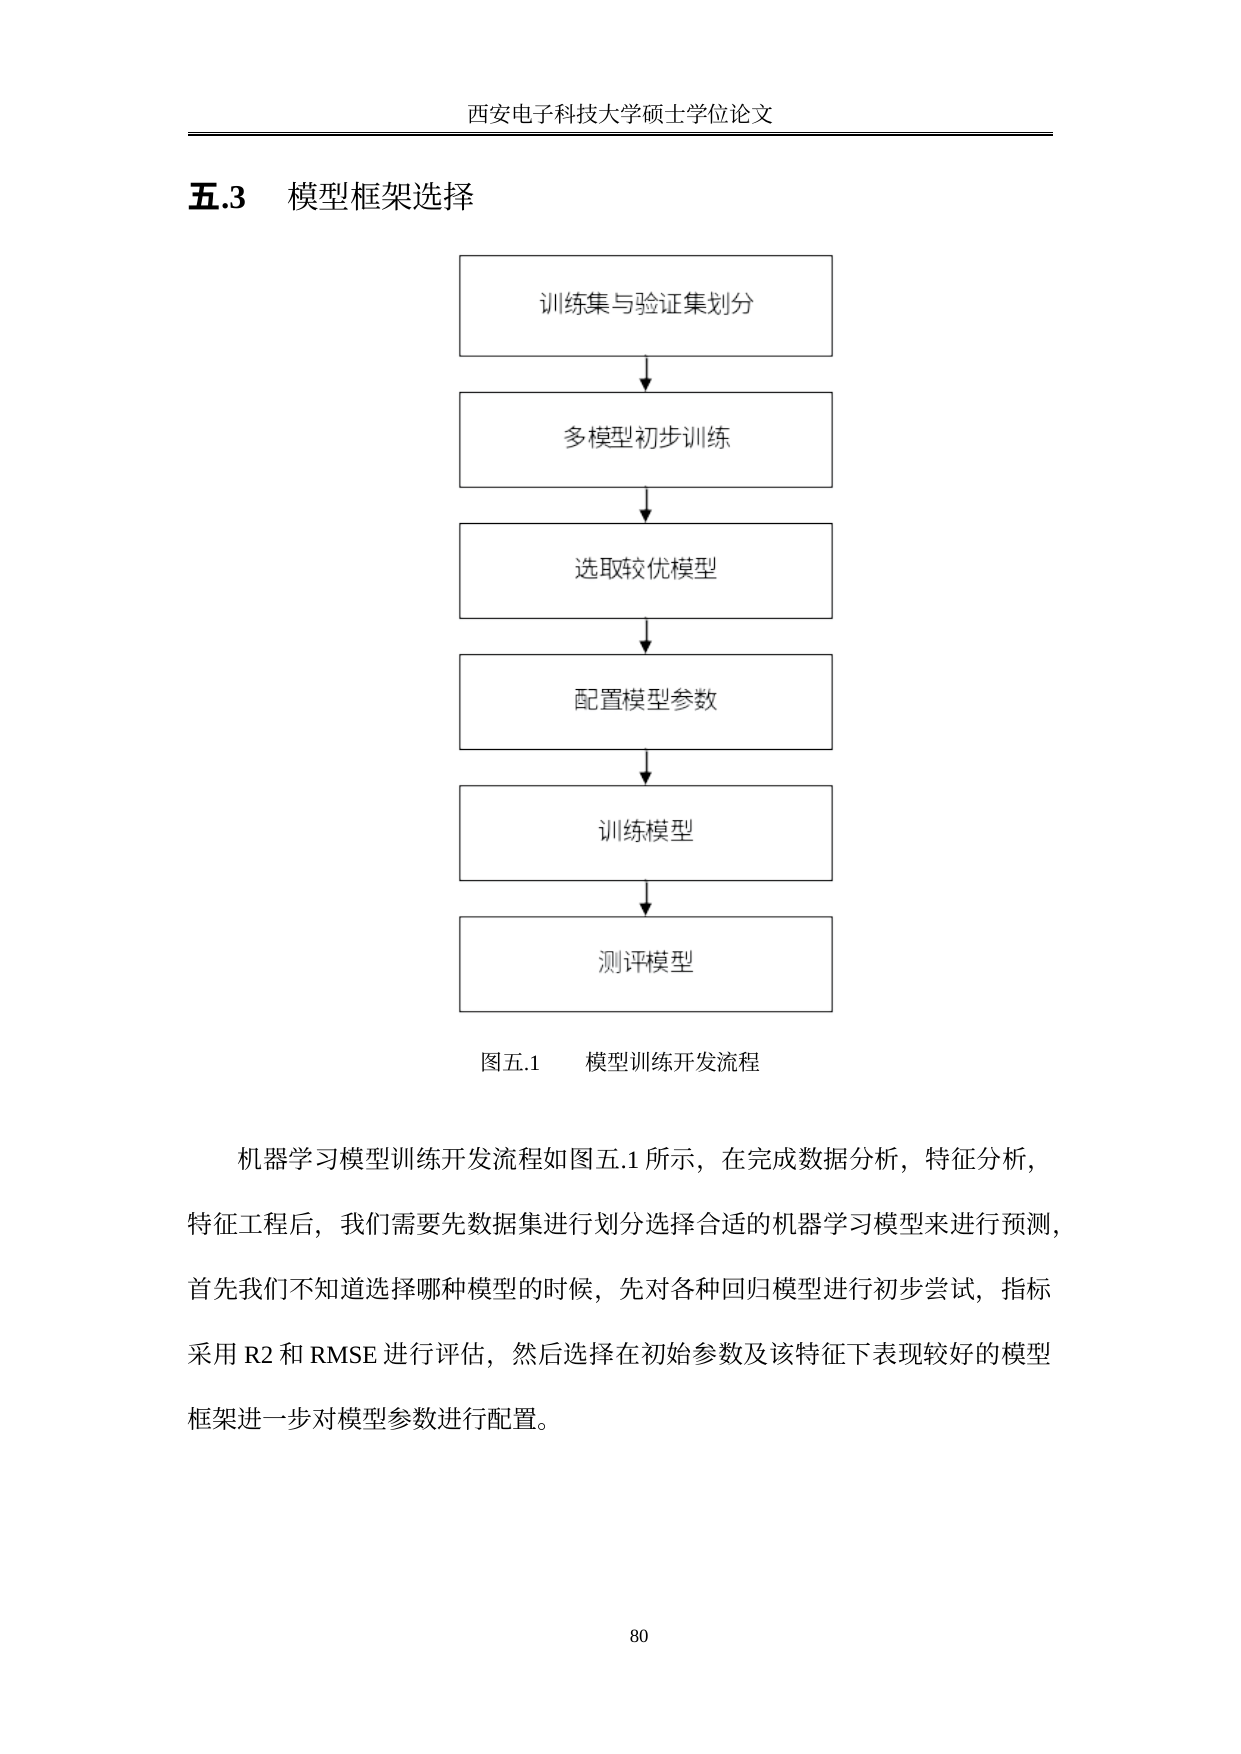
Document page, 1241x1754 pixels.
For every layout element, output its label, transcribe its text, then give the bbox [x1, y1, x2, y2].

text 机器学习模型训练开发流程如图5.5所示，在完成数据分析，特征分析，特征工程后，我们需要先数据集进行划分选择合适的机器学习模型来进行预测，首先我们不知道选择哪种模型的时候，先对各种回归模型进行初步尝试，指标采用R2和RMSE进行评估，然后选择在初始参数及该特征下表现较好的模型框架进一步对模型参数进行配置。 [187, 1125, 1053, 1450]
text 模型训练开发流程 [187, 1044, 1053, 1077]
subtitle 模型框架选择 [187, 162, 1053, 227]
